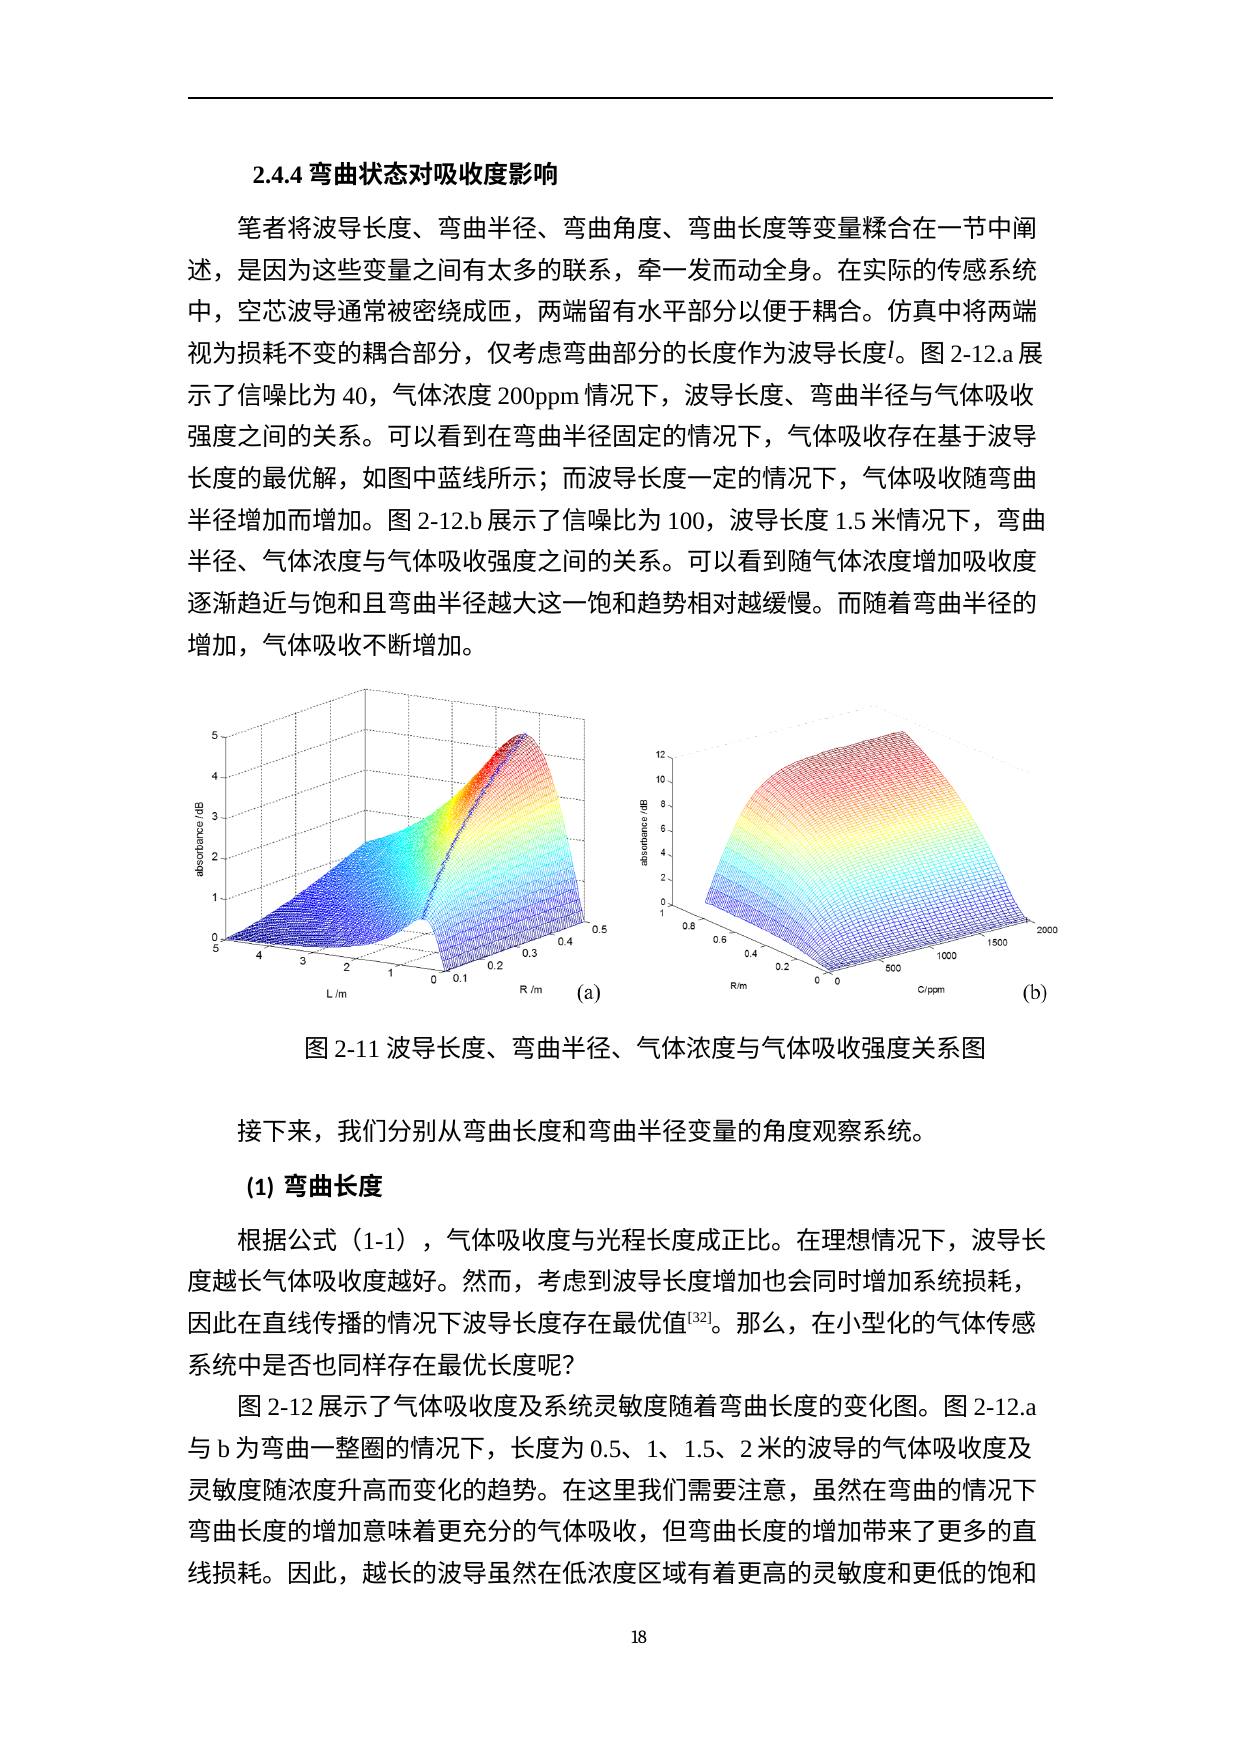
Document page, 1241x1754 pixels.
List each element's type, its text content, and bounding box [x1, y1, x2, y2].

text 图2-11 波导长度、弯曲半径、气体浓度与气体吸收强度关系图 [187, 1024, 1053, 1066]
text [187, 1382, 1053, 1591]
text 笔者将波导长度、弯曲半径、弯曲角度、弯曲长度等变量糅合在一节中阐述，是因为这些变量之间有太多的联系，牵一发而动全身。在实际的传感系统中，空芯波导通常被密绕成匝，两端留有水平部分以便于耦合。仿真中将两端视为损耗不变的耦合部分，仅考虑弯曲部分的长度作为波导长度。图2-12.a展示了信噪比为40，气体浓度200ppm情况下，波导长度、弯曲半径与气体吸收强度之间的关系。可以看到在弯曲半径固定的情况下，气体吸收存在基于波导长度的最优解，如图中蓝线所示；而波导长度一定的情况下，气体吸收随弯曲半径增加而增加。图2-12.b展示了信噪比为100，波导长度1.5米情况下，弯曲半径、气体浓度与气体吸收强度之间的关系。可以看到随气体浓度增加吸收度逐渐趋近与饱和且弯曲半径越大这一饱和趋势相对越缓慢。而随着弯曲半径的增加，气体吸收不断增加。 [187, 204, 1053, 662]
subtitle 弯曲长度 [246, 1162, 1053, 1203]
subtitle 2.4.4 弯曲状态对吸收度影响 [202, 150, 1053, 192]
text 接下来，我们分别从弯曲长度和弯曲半径变量的角度观察系统。 [187, 1107, 1053, 1149]
text 根据公式（1-1），气体吸收度与光程长度成正比。在理想情况下，波导长度越长气体吸收度越好。然而，考虑到波导长度增加也会同时增加系统损耗，因此在直线传播的情况下波导长度存在最优值[32]。那么，在小型化的气体传感系统中是否也同样存在最优长度呢？ [187, 1216, 1053, 1382]
picture [187, 662, 1074, 1017]
